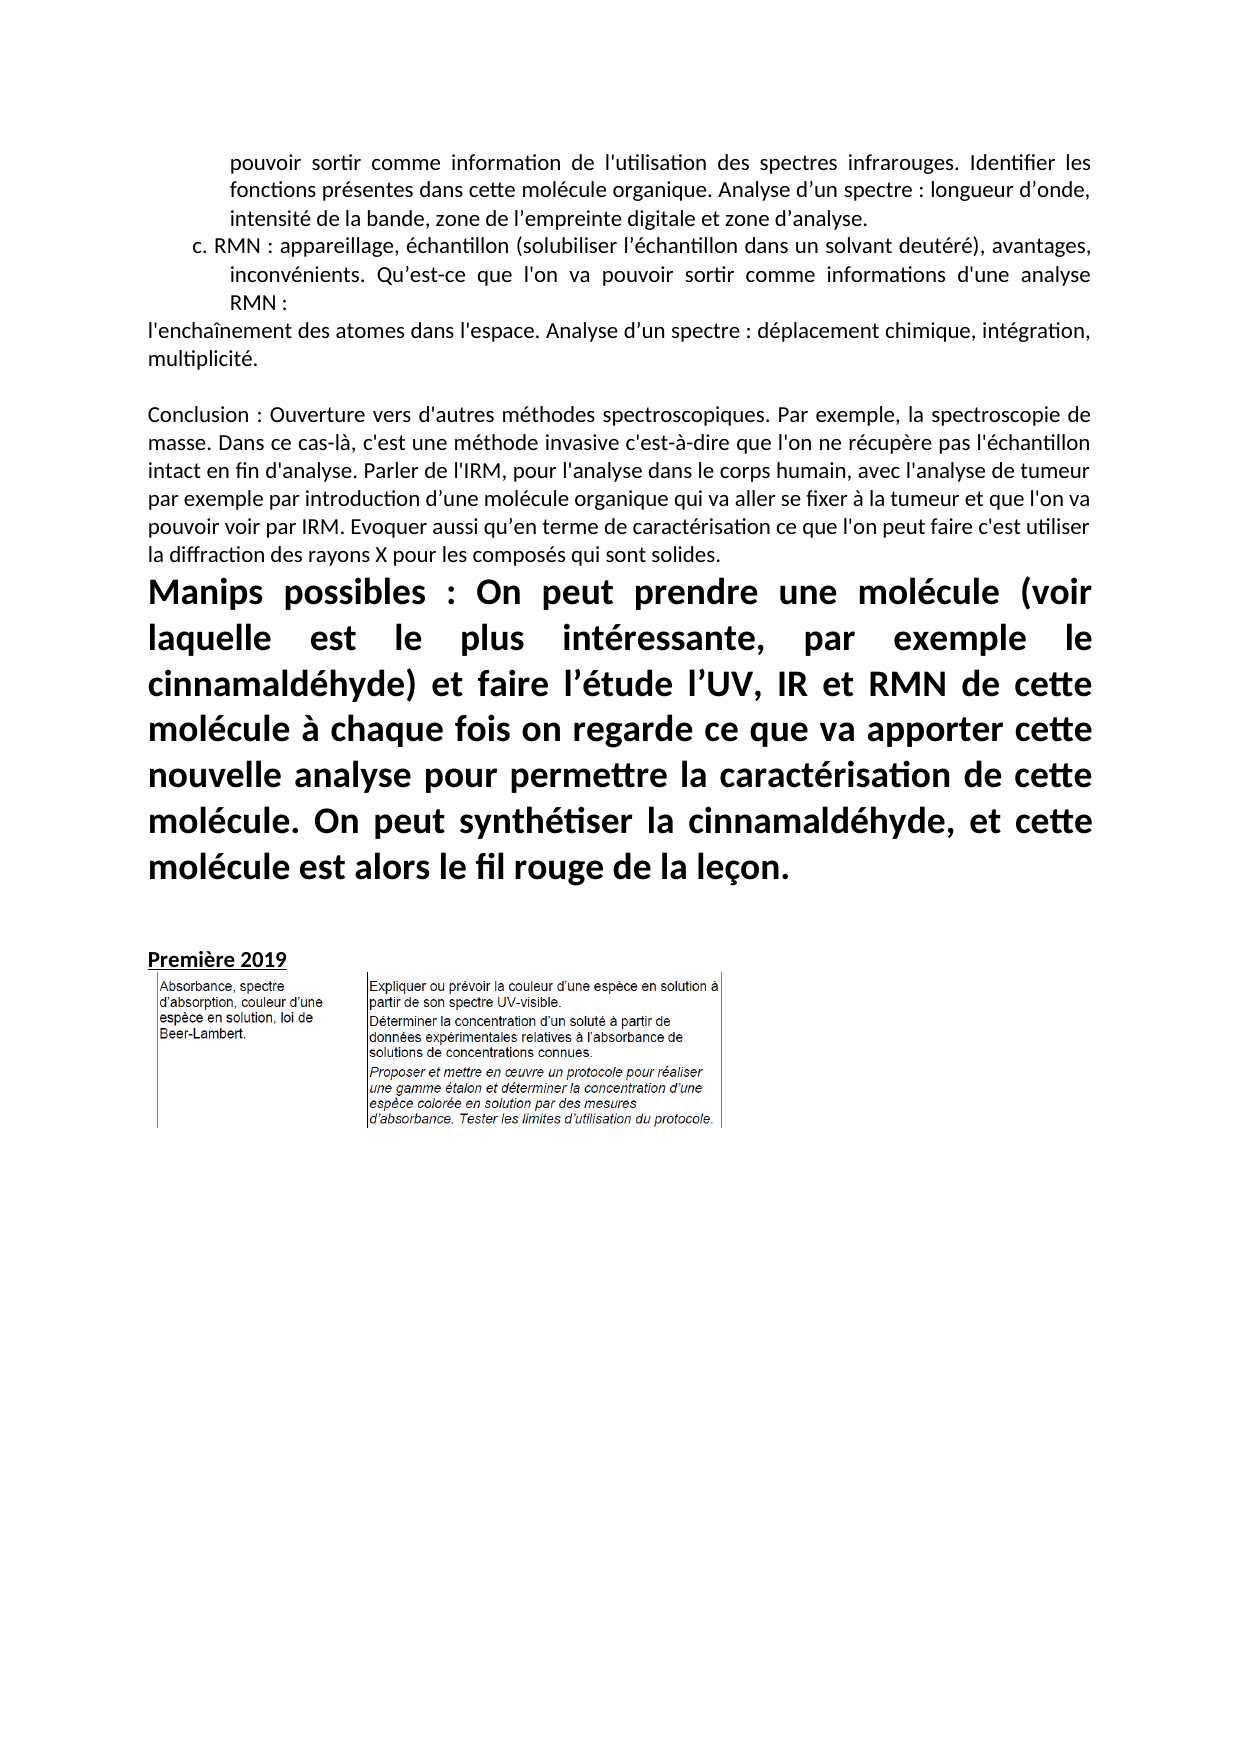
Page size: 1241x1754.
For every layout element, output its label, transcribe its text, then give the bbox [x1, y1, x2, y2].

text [192, 148, 1093, 232]
text c. RMN : appareillage, échantillon (solubiliser l’échantillon dans un solvant deutéré), avantages, inconvénients. Qu’est-ce que l'on va pouvoir sortir comme informations d'une analyse RMN : [192, 232, 1093, 316]
text Manips possibles : On peut prendre une molécule (voir laquelle est le plus intéressante, par exemple le cinnamaldéhyde) et faire l’étude l’UV, IR et RMN de cette molécule à chaque fois on regarde ce que va apporter cette nouvelle analyse pour permettre la caractérisation de cette molécule. On peut synthétiser la cinnamaldéhyde, et cette molécule est alors le fil rouge de la leçon. [148, 568, 1093, 889]
picture [147, 972, 729, 1128]
text Conclusion : Ouverture vers d'autres méthodes spectroscopiques. Par exemple, la spectroscopie de masse. Dans ce cas-là, c'est une méthode invasive c'est-à-dire que l'on ne récupère pas l'échantillon intact en fin d'analyse. Parler de l'IRM, pour l'analyse dans le corps humain, avec l'analyse de tumeur par exemple par introduction d’une molécule organique qui va aller se fixer à la tumeur et que l'on va pouvoir voir par IRM. Evoquer aussi qu’en terme de caractérisation ce que l'on peut faire c'est utiliser la diffraction des rayons X pour les composés qui sont solides. [148, 400, 1093, 568]
text Première 2019 [148, 945, 1093, 973]
text l'enchaînement des atomes dans l'espace. Analyse d’un spectre : déplacement chimique, intégration, multiplicité. [148, 316, 1093, 372]
